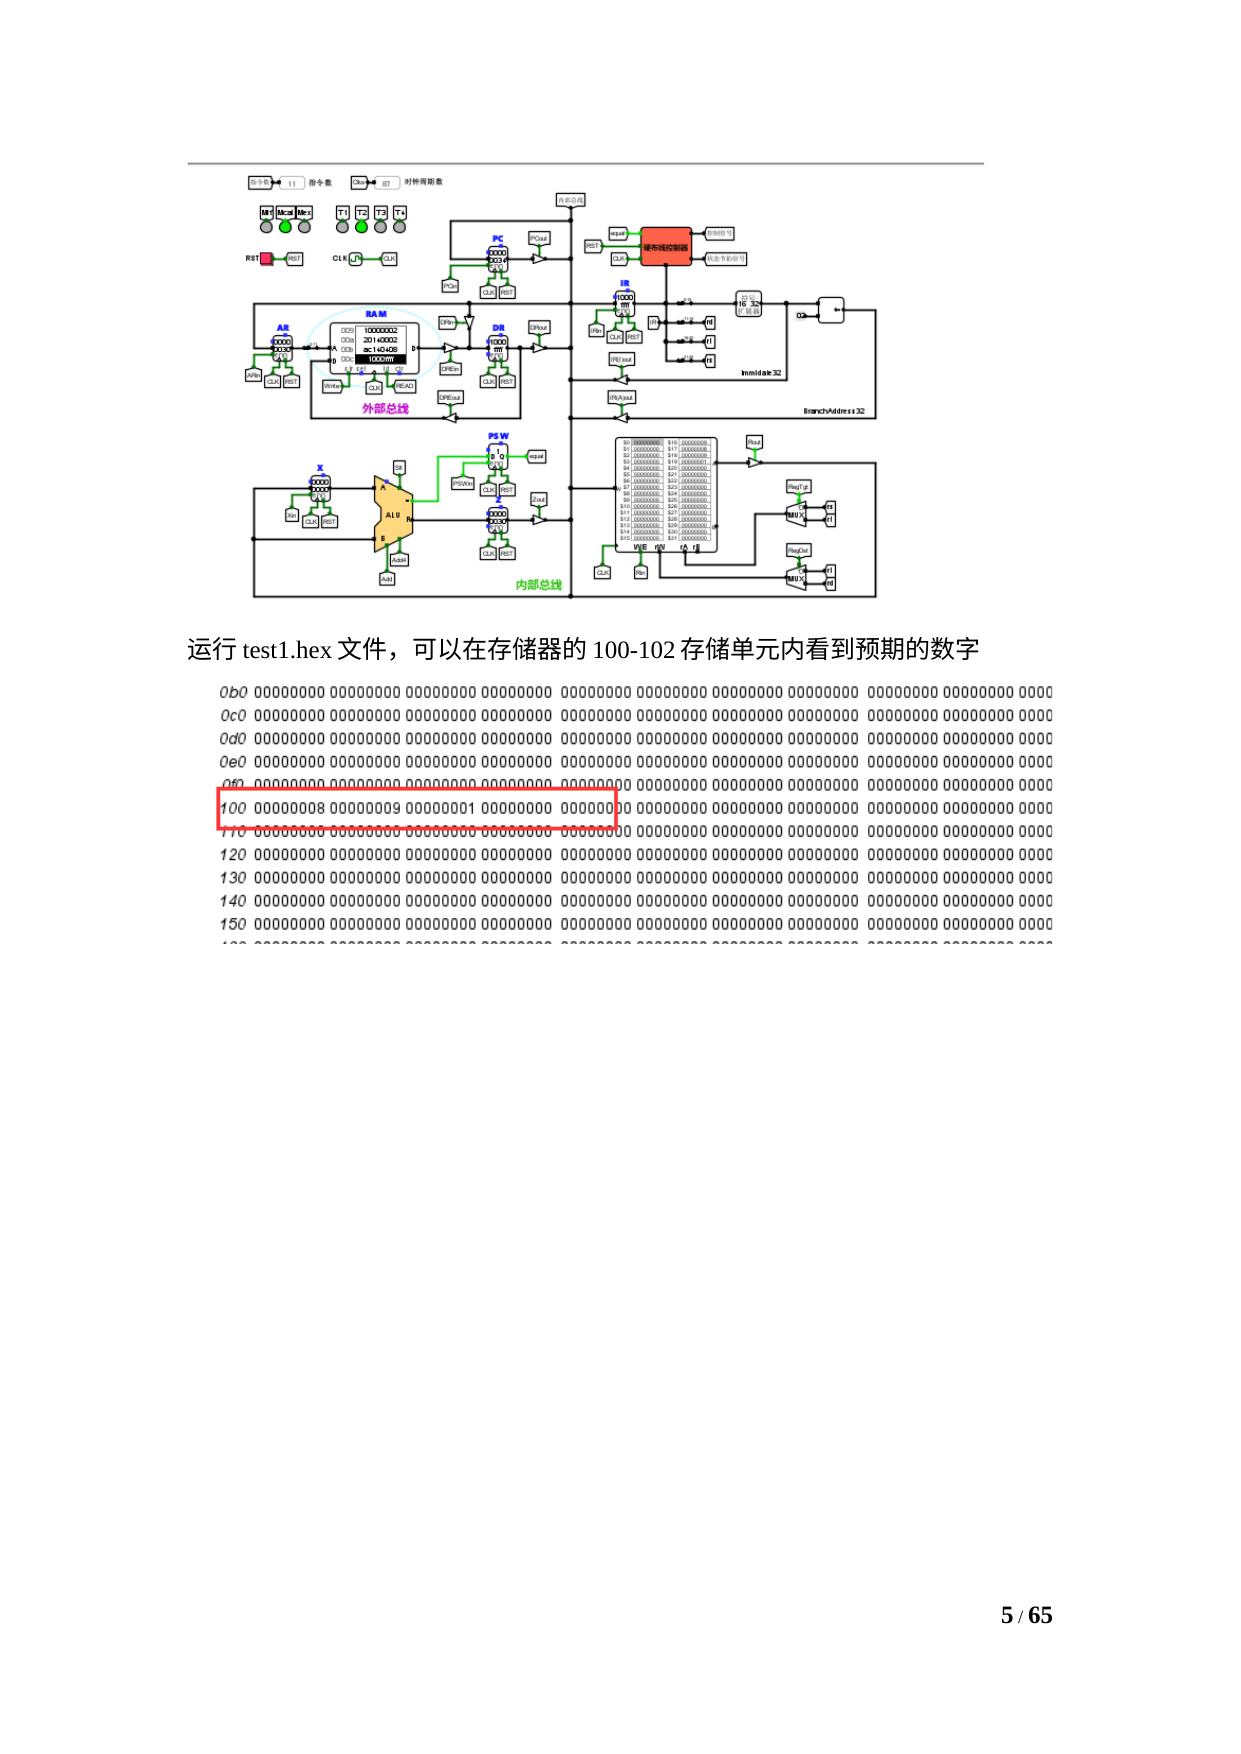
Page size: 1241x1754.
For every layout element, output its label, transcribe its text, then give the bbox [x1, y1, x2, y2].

picture [187, 680, 1053, 944]
picture [187, 160, 985, 609]
text 运行test1.hex文件，可以在存储器的100-102存储单元内看到预期的数字 [187, 615, 1053, 680]
